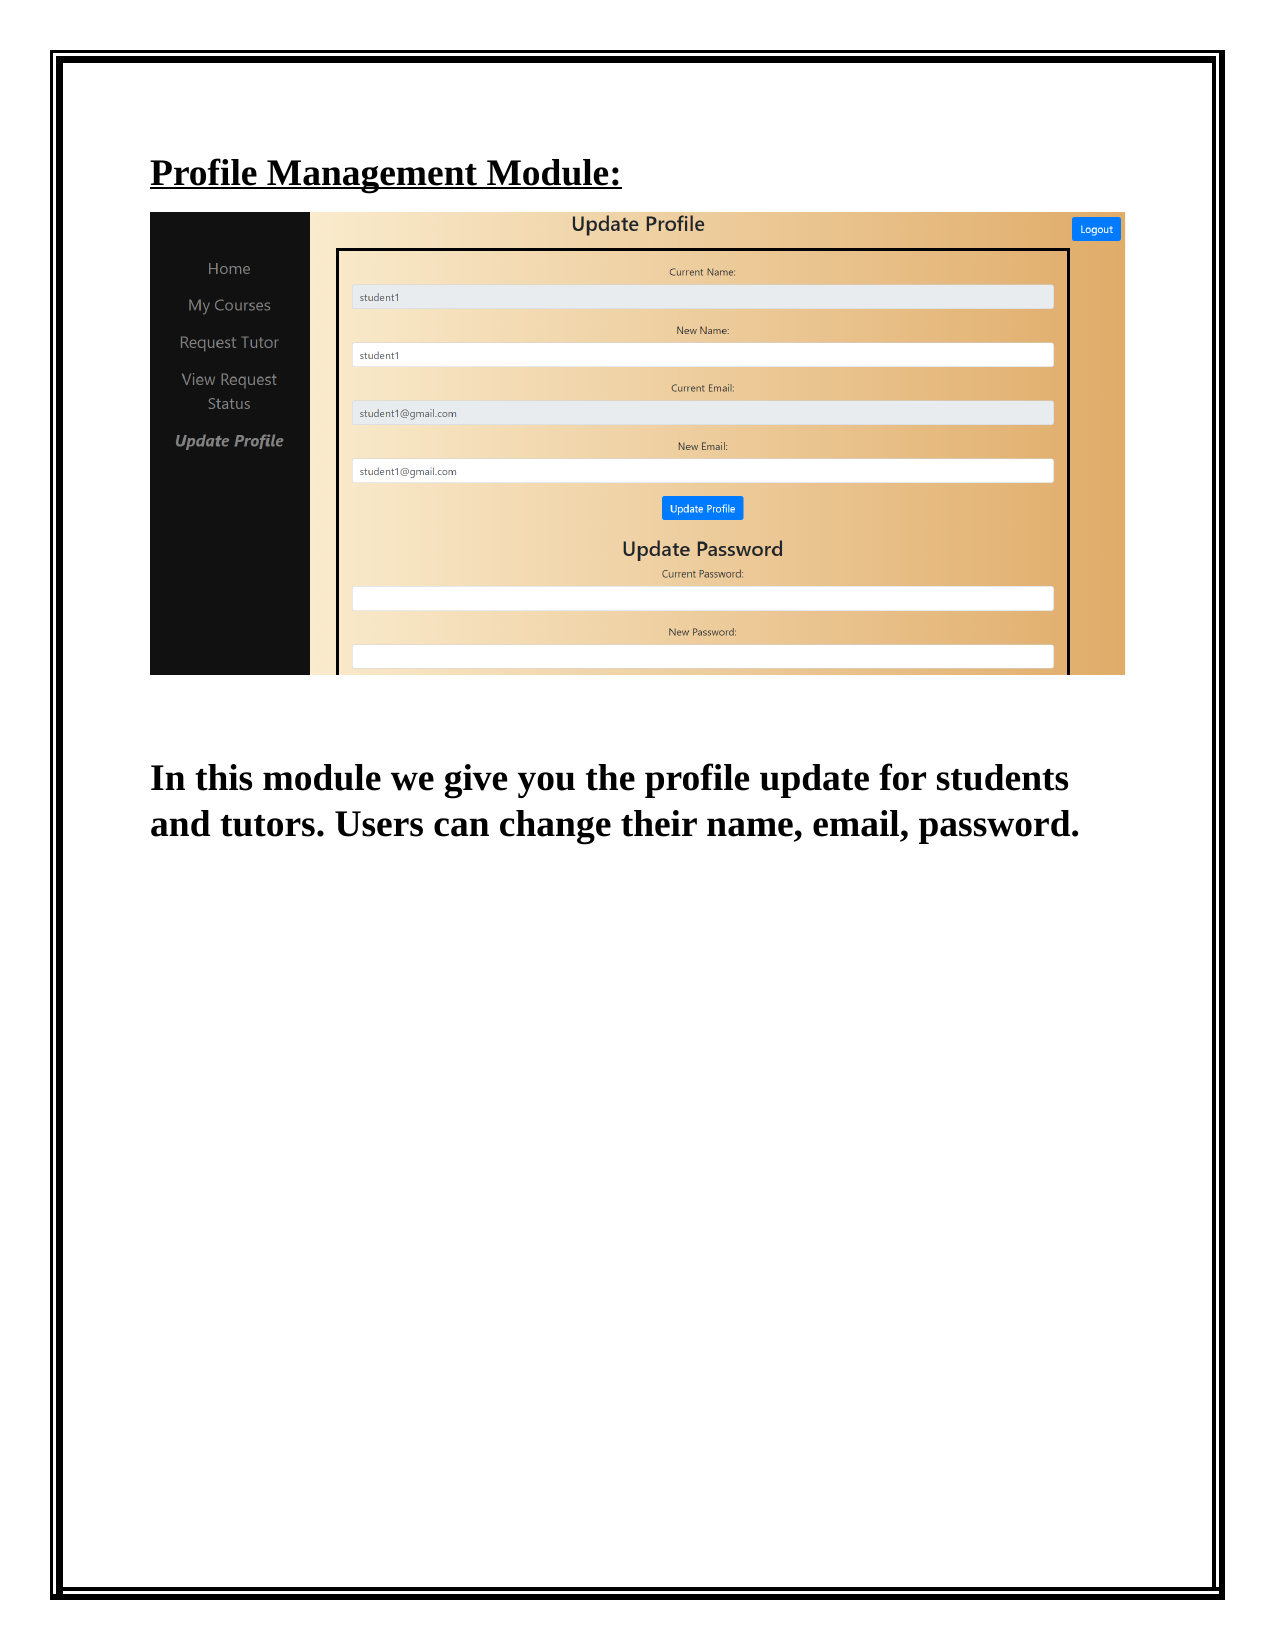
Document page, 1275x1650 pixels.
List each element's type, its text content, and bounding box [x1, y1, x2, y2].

picture [150, 212, 1125, 675]
text In this module we give you the profile update for students and tutors. Users can change their name, email, password. [150, 755, 1125, 844]
text Profile Management Module: [150, 150, 1125, 193]
